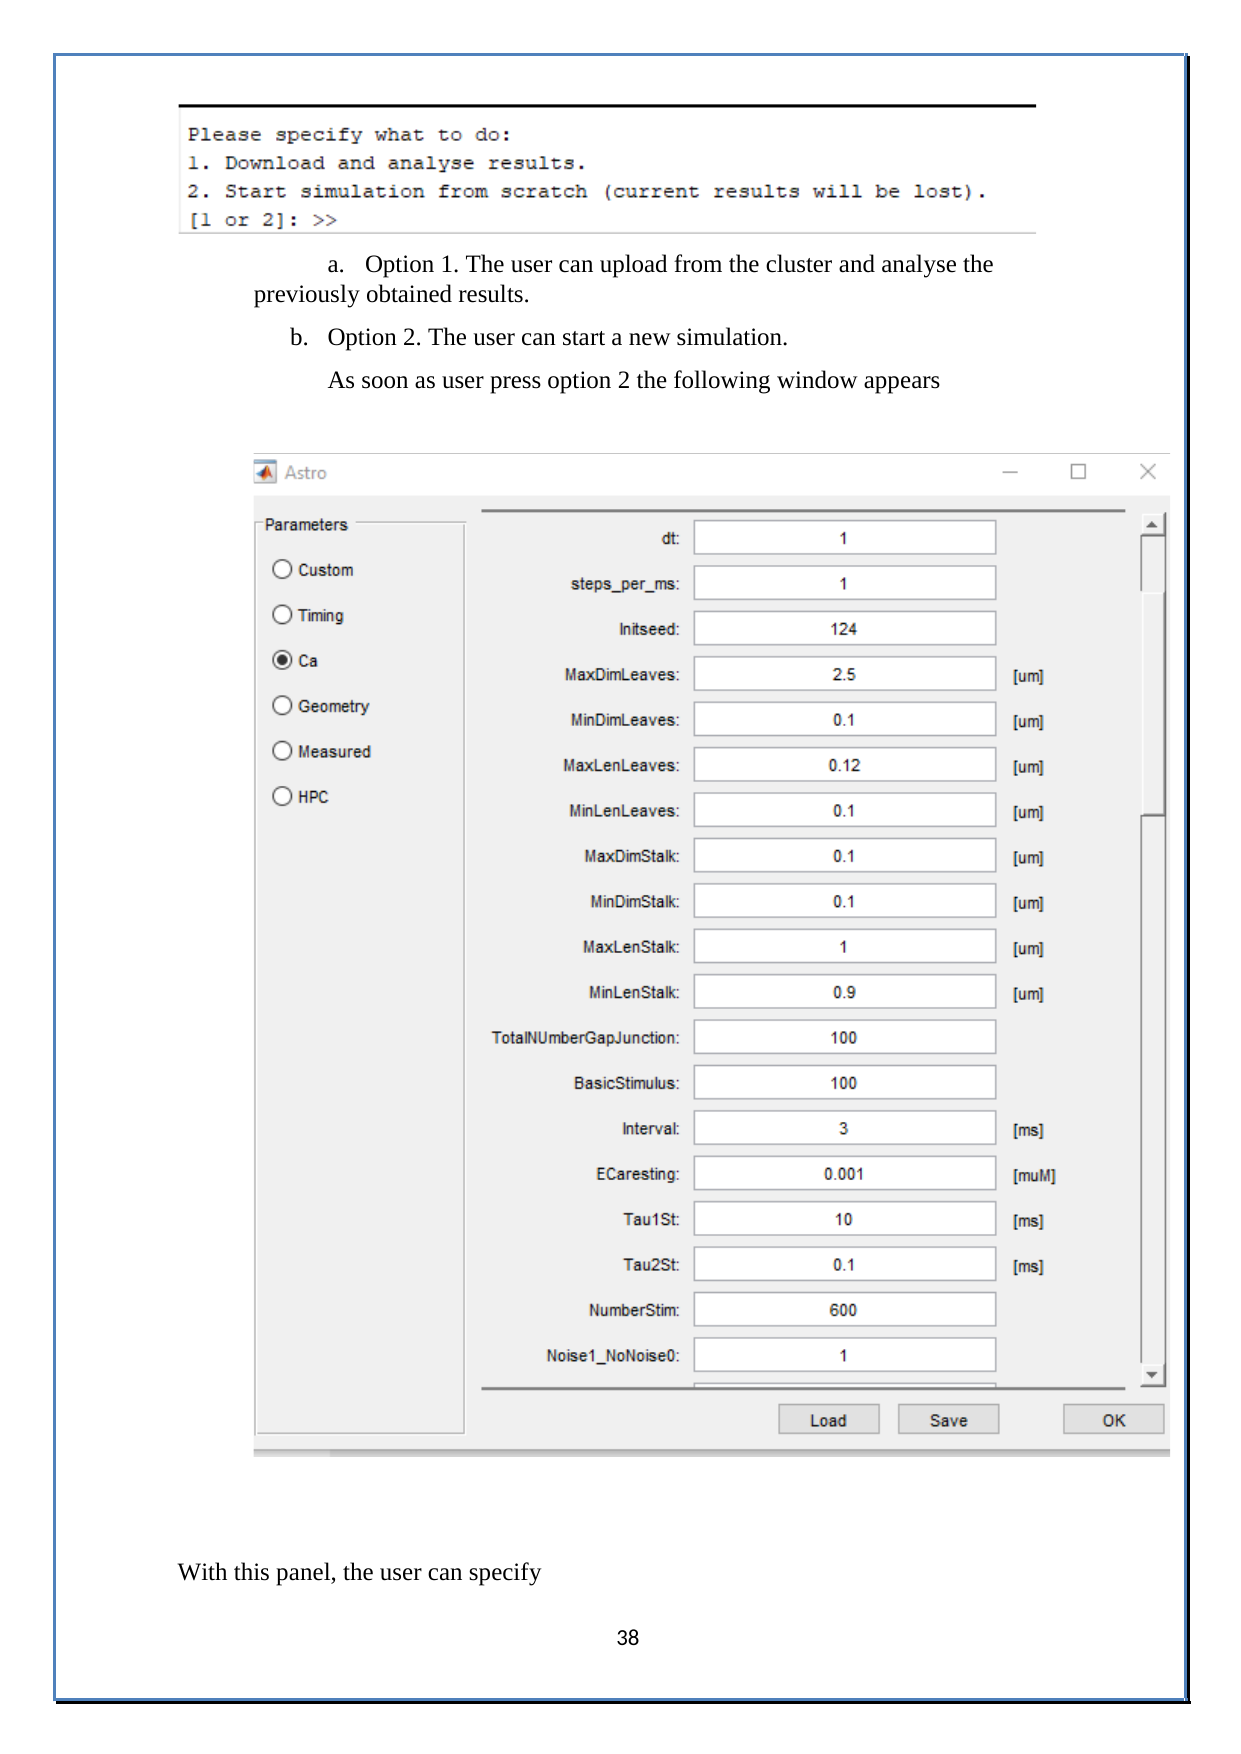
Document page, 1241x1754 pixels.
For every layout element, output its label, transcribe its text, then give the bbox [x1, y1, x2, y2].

text a. Option 1. The user can upload from the cluster and analyse the previously obtained results. [253, 249, 1092, 308]
picture [253, 452, 1171, 1457]
text b. Option 2. The user can start a new simulation. [216, 322, 1154, 351]
picture [178, 103, 1037, 234]
text As soon as user press option 2 the following window appears [253, 365, 1154, 394]
text With this panel, the user can specify [103, 1557, 1154, 1586]
